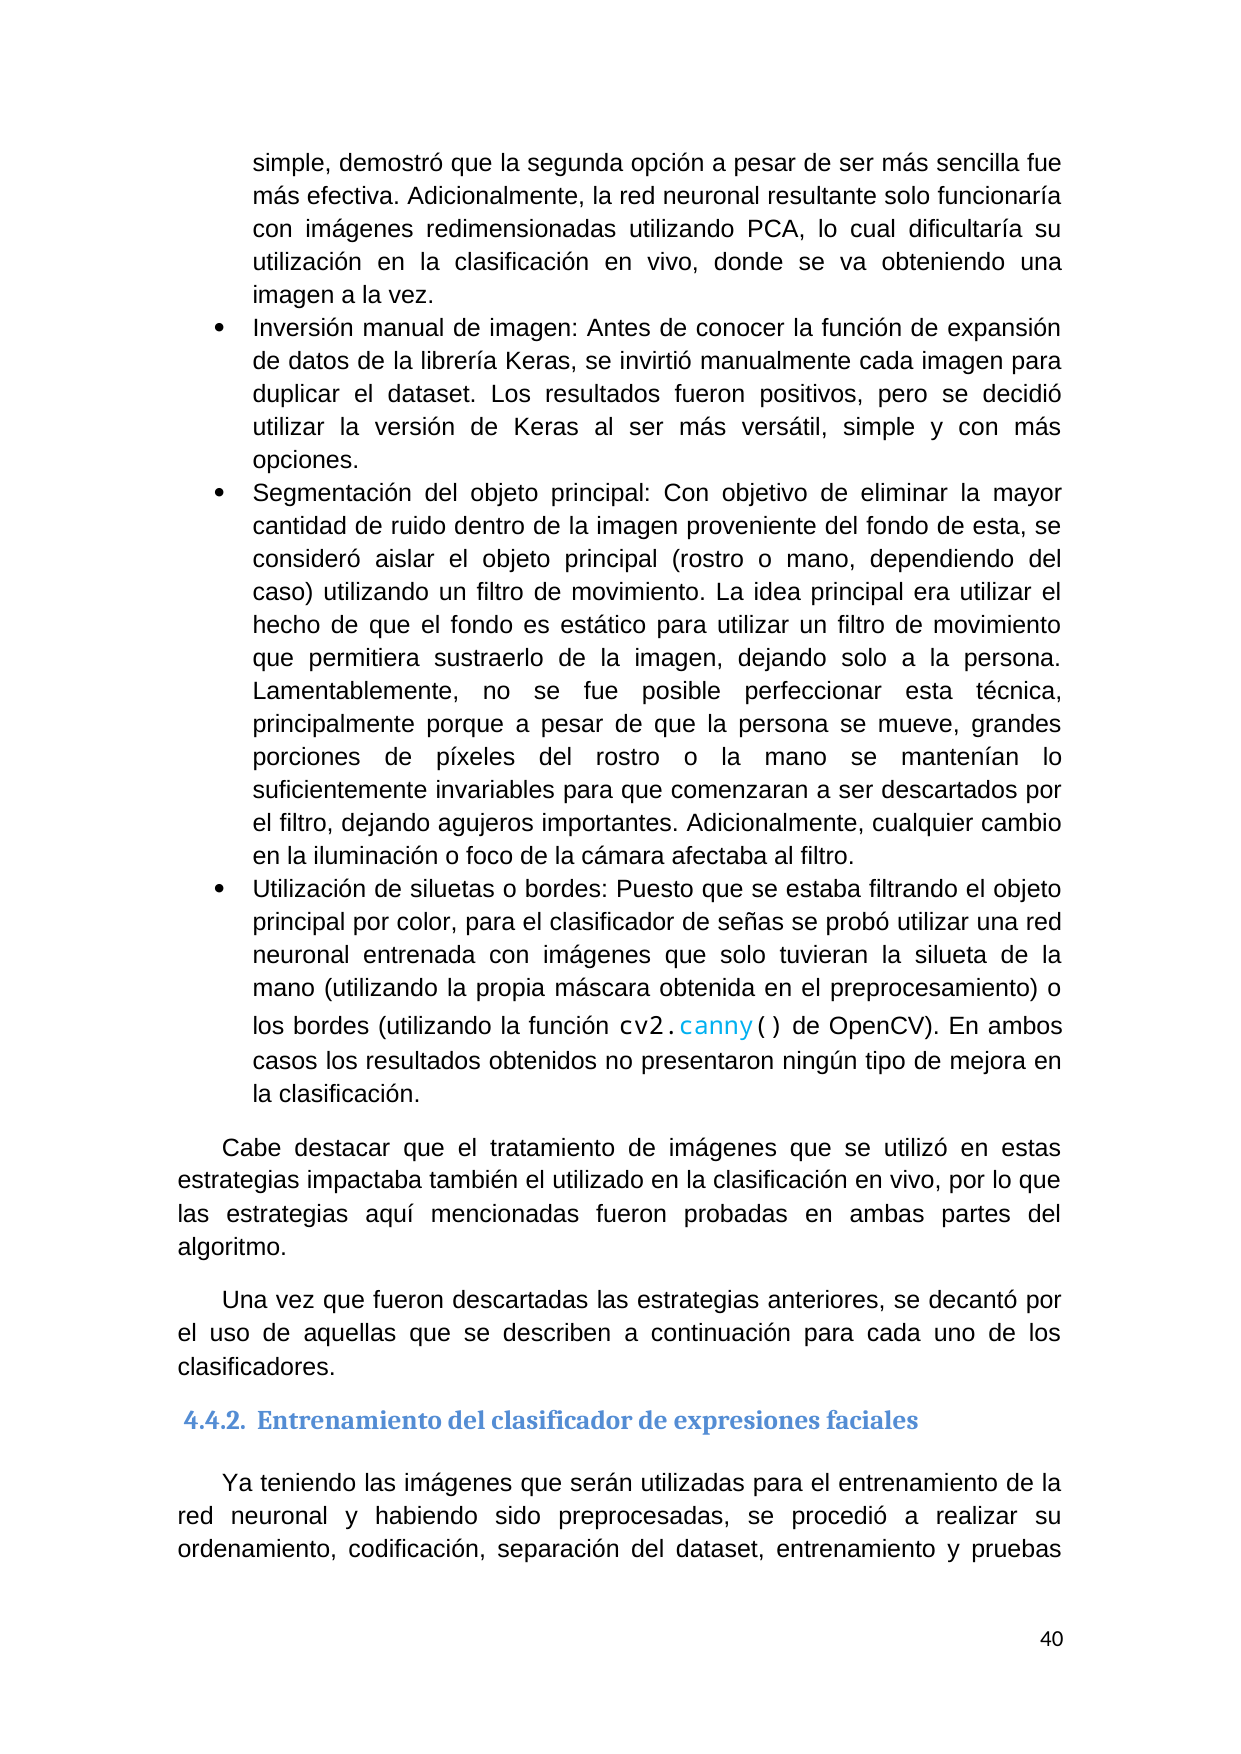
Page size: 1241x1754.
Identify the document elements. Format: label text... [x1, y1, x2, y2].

subtitle Entrenamiento del clasificador de expresiones faciales [184, 1405, 1063, 1436]
text Una vez que fueron descartadas las estrategias anteriores, se decantó por el uso de aquellas que se describen a continuación para cada uno de los clasificadores. [177, 1285, 1063, 1380]
list Utilización de siluetas o bordes: Puesto que se estaba filtrando el objeto principal por color, para el clasificador de señas se probó utilizar una red neuronal entrenada con imágenes que solo tuvieran la silueta de la mano (utilizando la propia máscara obtenida en el preprocesamiento) o los bordes (utilizando la función cv2.canny() de OpenCV). En ambos casos los resultados obtenidos no presentaron ningún tipo de mejora en la clasificación. [215, 874, 1063, 1107]
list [215, 148, 1063, 308]
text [177, 1468, 1063, 1562]
text Cabe destacar que el tratamiento de imágenes que se utilizó en estas estrategias impactaba también el utilizado en la clasificación en vivo, por lo que las estrategias aquí mencionadas fueron probadas en ambas partes del algoritmo. [177, 1132, 1063, 1260]
list Inversión manual de imagen: Antes de conocer la función de expansión de datos de la librería Keras, se invirtió manualmente cada imagen para duplicar el dataset. Los resultados fueron positivos, pero se decidió utilizar la versión de Keras al ser más versátil, simple y con más opciones. [215, 313, 1063, 474]
list Segmentación del objeto principal: Con objetivo de eliminar la mayor cantidad de ruido dentro de la imagen proveniente del fondo de esta, se consideró aislar el objeto principal (rostro o mano, dependiendo del caso) utilizando un filtro de movimiento. La idea principal era utilizar el hecho de que el fondo es estático para utilizar un filtro de movimiento que permitiera sustraerlo de la imagen, dejando solo a la persona. Lamentablemente, no se fue posible perfeccionar esta técnica, principalmente porque a pesar de que la persona se mueve, grandes porciones de píxeles del rostro o la mano se mantenían lo suficientemente invariables para que comenzaran a ser descartados por el filtro, dejando agujeros importantes. Adicionalmente, cualquier cambio en la iluminación o foco de la cámara afectaba al filtro. [215, 478, 1063, 870]
